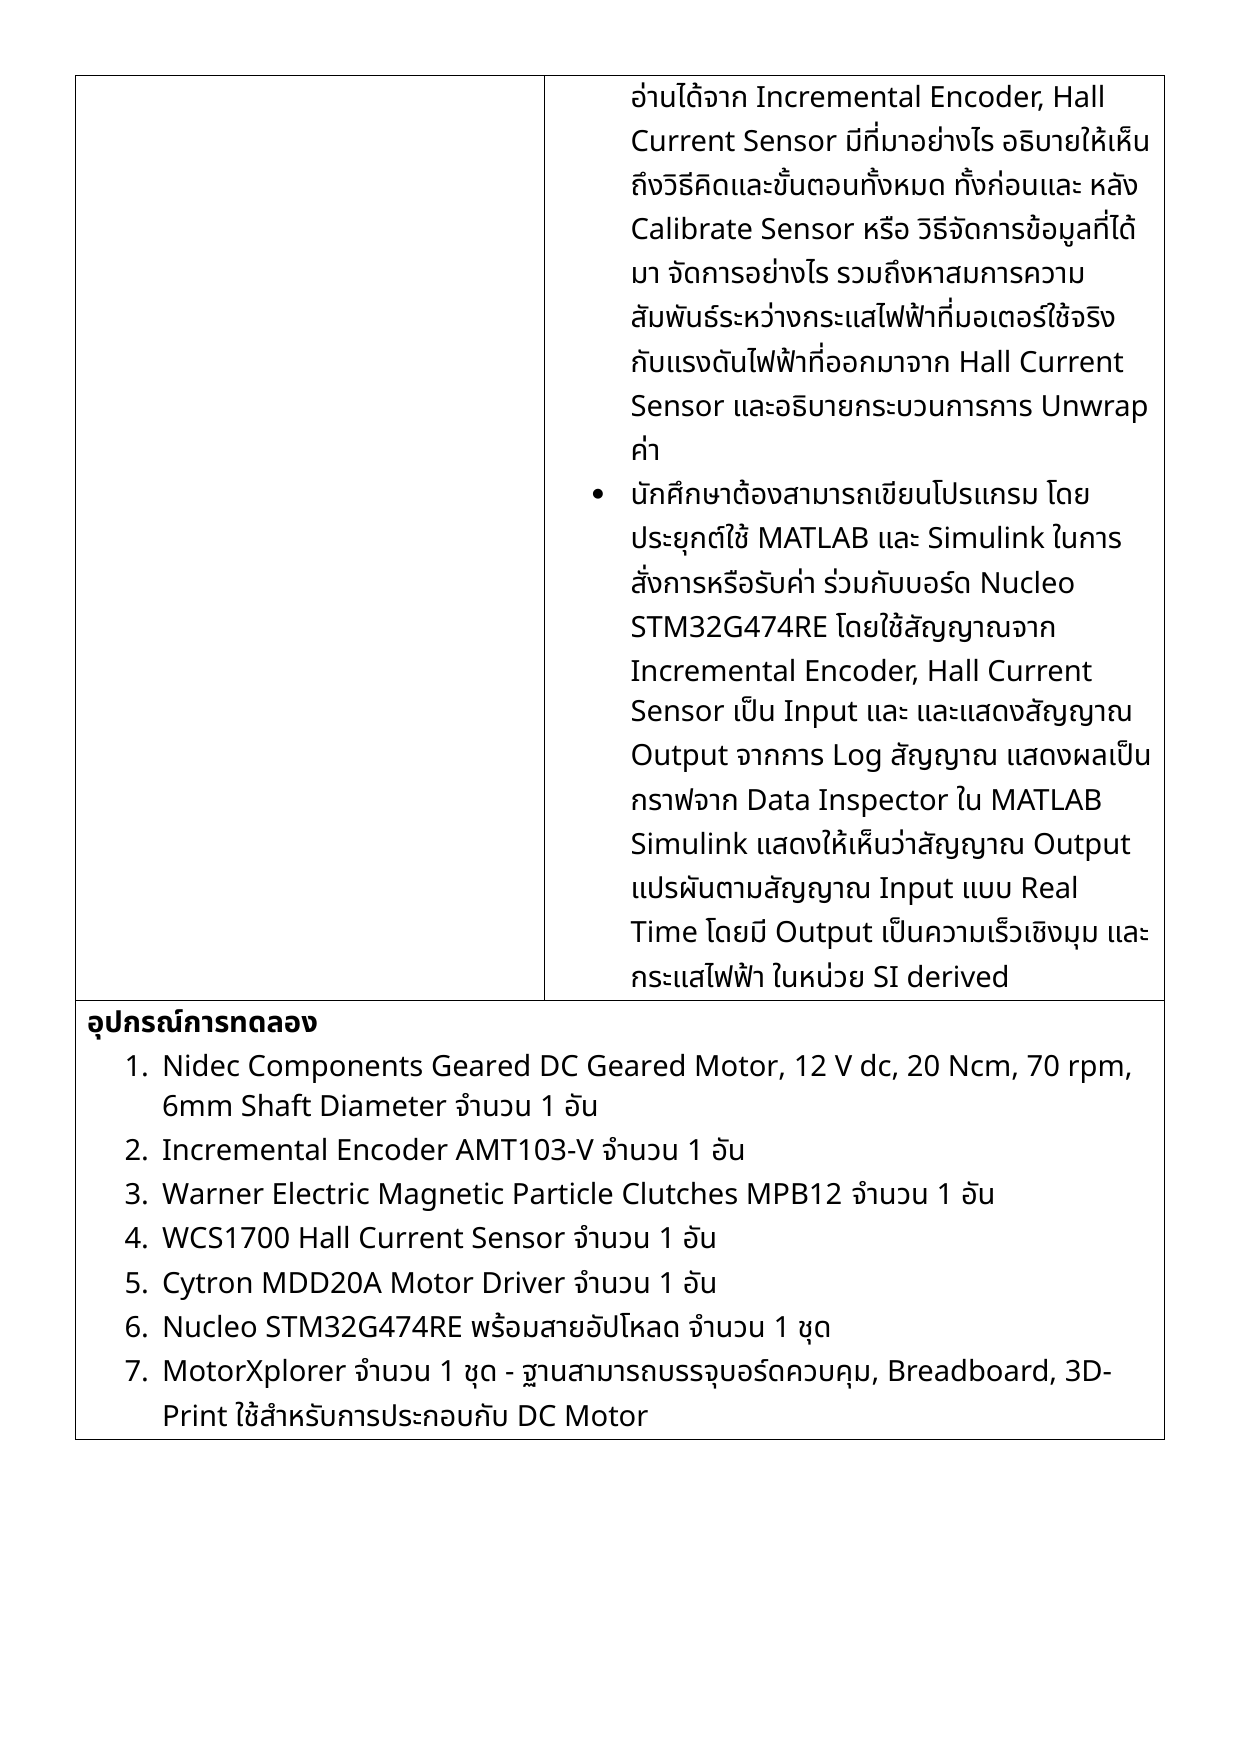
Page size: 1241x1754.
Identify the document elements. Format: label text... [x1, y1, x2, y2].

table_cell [76, 76, 544, 1000]
table_cell อุปกรณ์การทดลอง Nidec Components Geared DC Geared Motor, 12 V dc, 20 Ncm, 70 rpm, 6mm Shaft Diameter จำนวน 1 อัน Incremental Encoder AMT103-V จำนวน 1 อัน Warner Electric Magnetic Particle Clutches MPB12 จำนวน 1 อัน WCS1700 Hall Current Sensor จำนวน 1 อัน Cytron MDD20A Motor Driver จำนวน 1 อัน Nucleo STM32G474RE พร้อมสายอัปโหลด จำนวน 1 ชุด MotorXplorer จำนวน 1 ชุด - ฐานสามารถบรรจุบอร์ดควบคุม, Breadboard, 3D-Print ใช้สำหรับการประกอบกับ DC Motor [76, 1001, 1164, 1439]
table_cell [545, 76, 1164, 1000]
